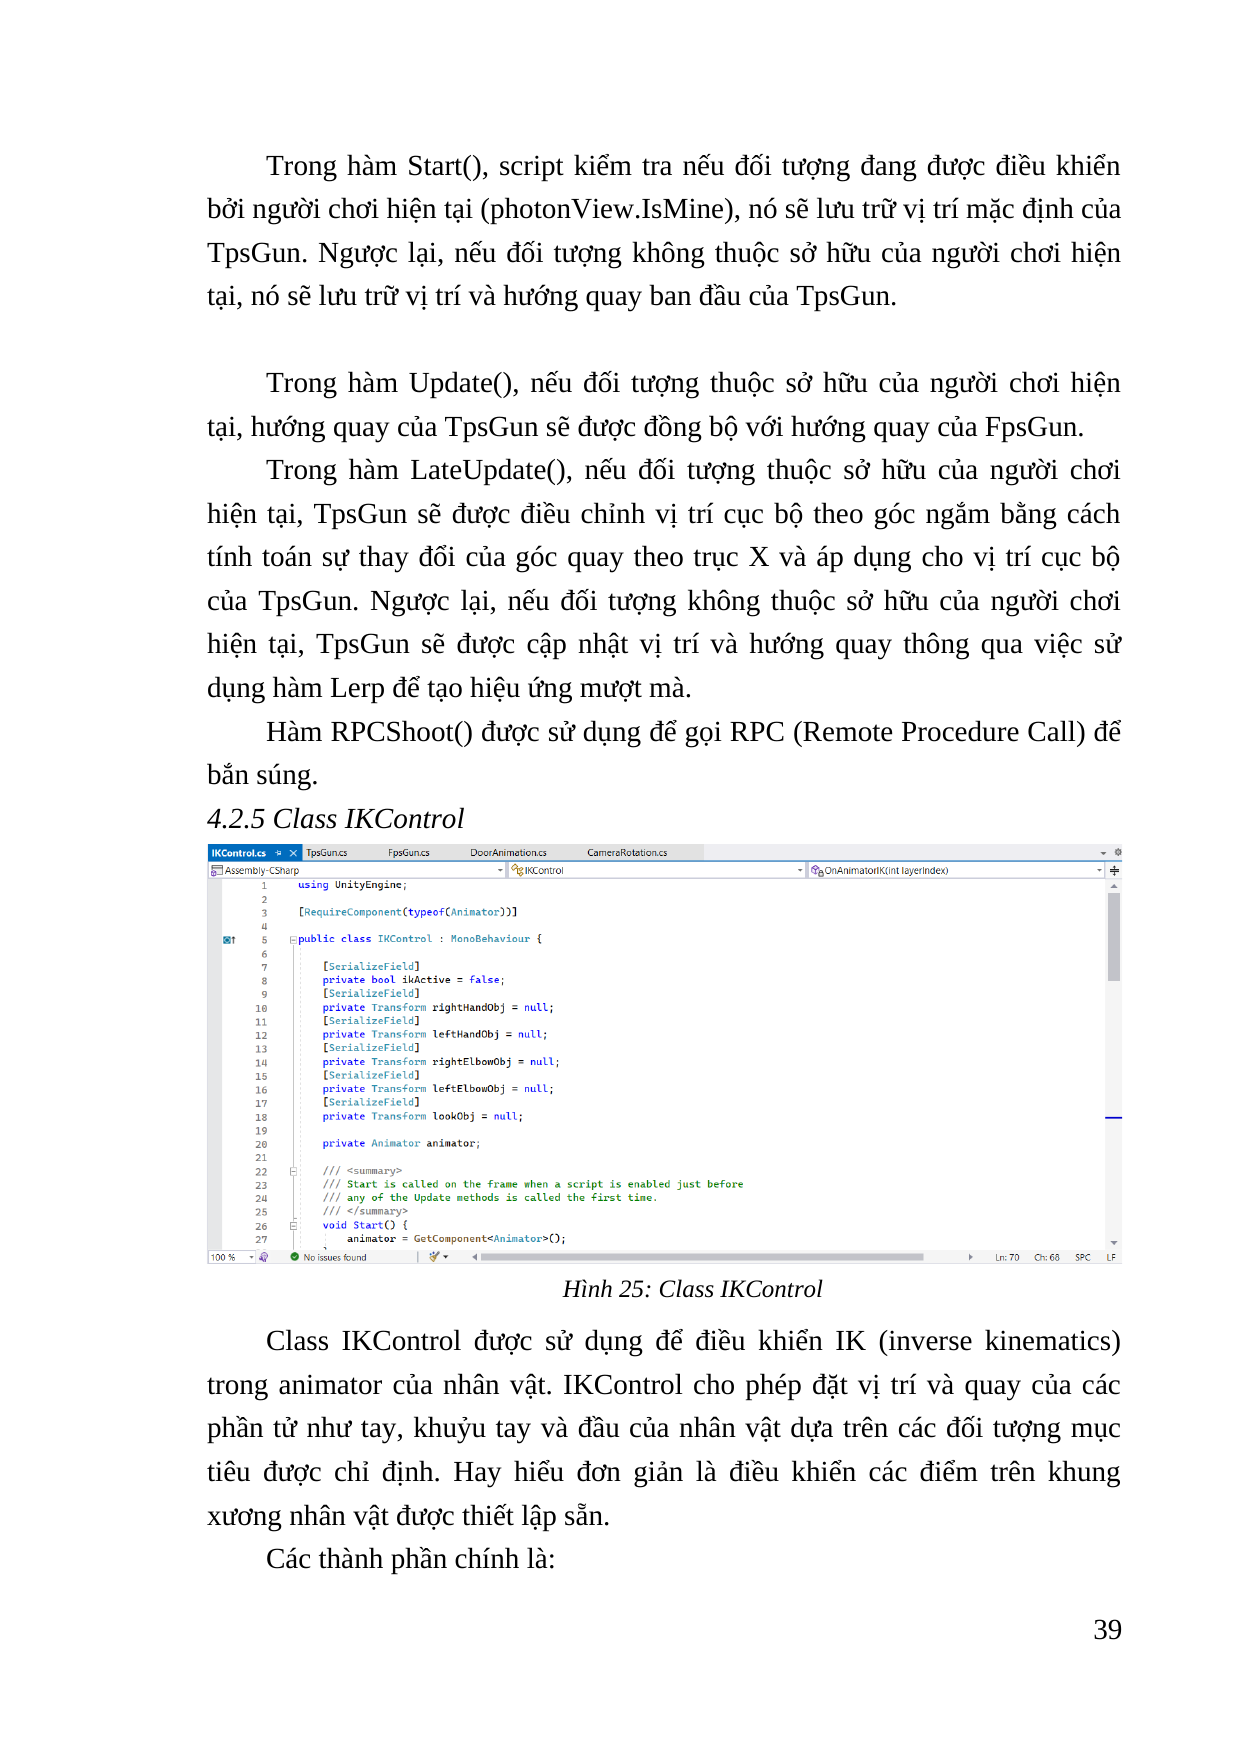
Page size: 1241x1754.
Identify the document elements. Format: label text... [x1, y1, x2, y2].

text Hình 25: Class IKControl [207, 1274, 1122, 1303]
picture [206, 844, 1123, 1264]
text Trong hàm Update(), nếu đối tượng thuộc sở hữu của người chơi hiện tại, hướng quay của TpsGun sẽ được đồng bộ với hướng quay của FpsGun. [207, 365, 1122, 442]
subtitle 4.2.5 Class IKControl [207, 801, 1122, 834]
text Các thành phần chính là: [207, 1541, 1122, 1575]
text Class IKControl được sử dụng để điều khiển IK (inverse kinematics) trong animator của nhân vật. IKControl cho phép đặt vị trí và quay của các phần tử như tay, khuỷu tay và đầu của nhân vật dựa trên các đối tượng mục tiêu được chỉ định. Hay hiểu đơn giản là điều khiển các điểm trên khung xương nhân vật được thiết lập sẵn. [207, 1323, 1122, 1531]
text Trong hàm Start(), script kiểm tra nếu đối tượng đang được điều khiển bởi người chơi hiện tại (photonView.IsMine), nó sẽ lưu trữ vị trí mặc định của TpsGun. Ngược lại, nếu đối tượng không thuộc sở hữu của người chơi hiện tại, nó sẽ lưu trữ vị trí và hướng quay ban đầu của TpsGun. [207, 148, 1122, 312]
text Trong hàm LateUpdate(), nếu đối tượng thuộc sở hữu của người chơi hiện tại, TpsGun sẽ được điều chỉnh vị trí cục bộ theo góc ngắm bằng cách tính toán sự thay đổi của góc quay theo trục X và áp dụng cho vị trí cục bộ của TpsGun. Ngược lại, nếu đối tượng không thuộc sở hữu của người chơi hiện tại, TpsGun sẽ được cập nhật vị trí và hướng quay thông qua việc sử dụng hàm Lerp để tạo hiệu ứng mượt mà. [207, 452, 1122, 704]
text Hàm RPCShoot() được sử dụng để gọi RPC (Remote Procedure Call) để bắn súng. [207, 714, 1122, 791]
